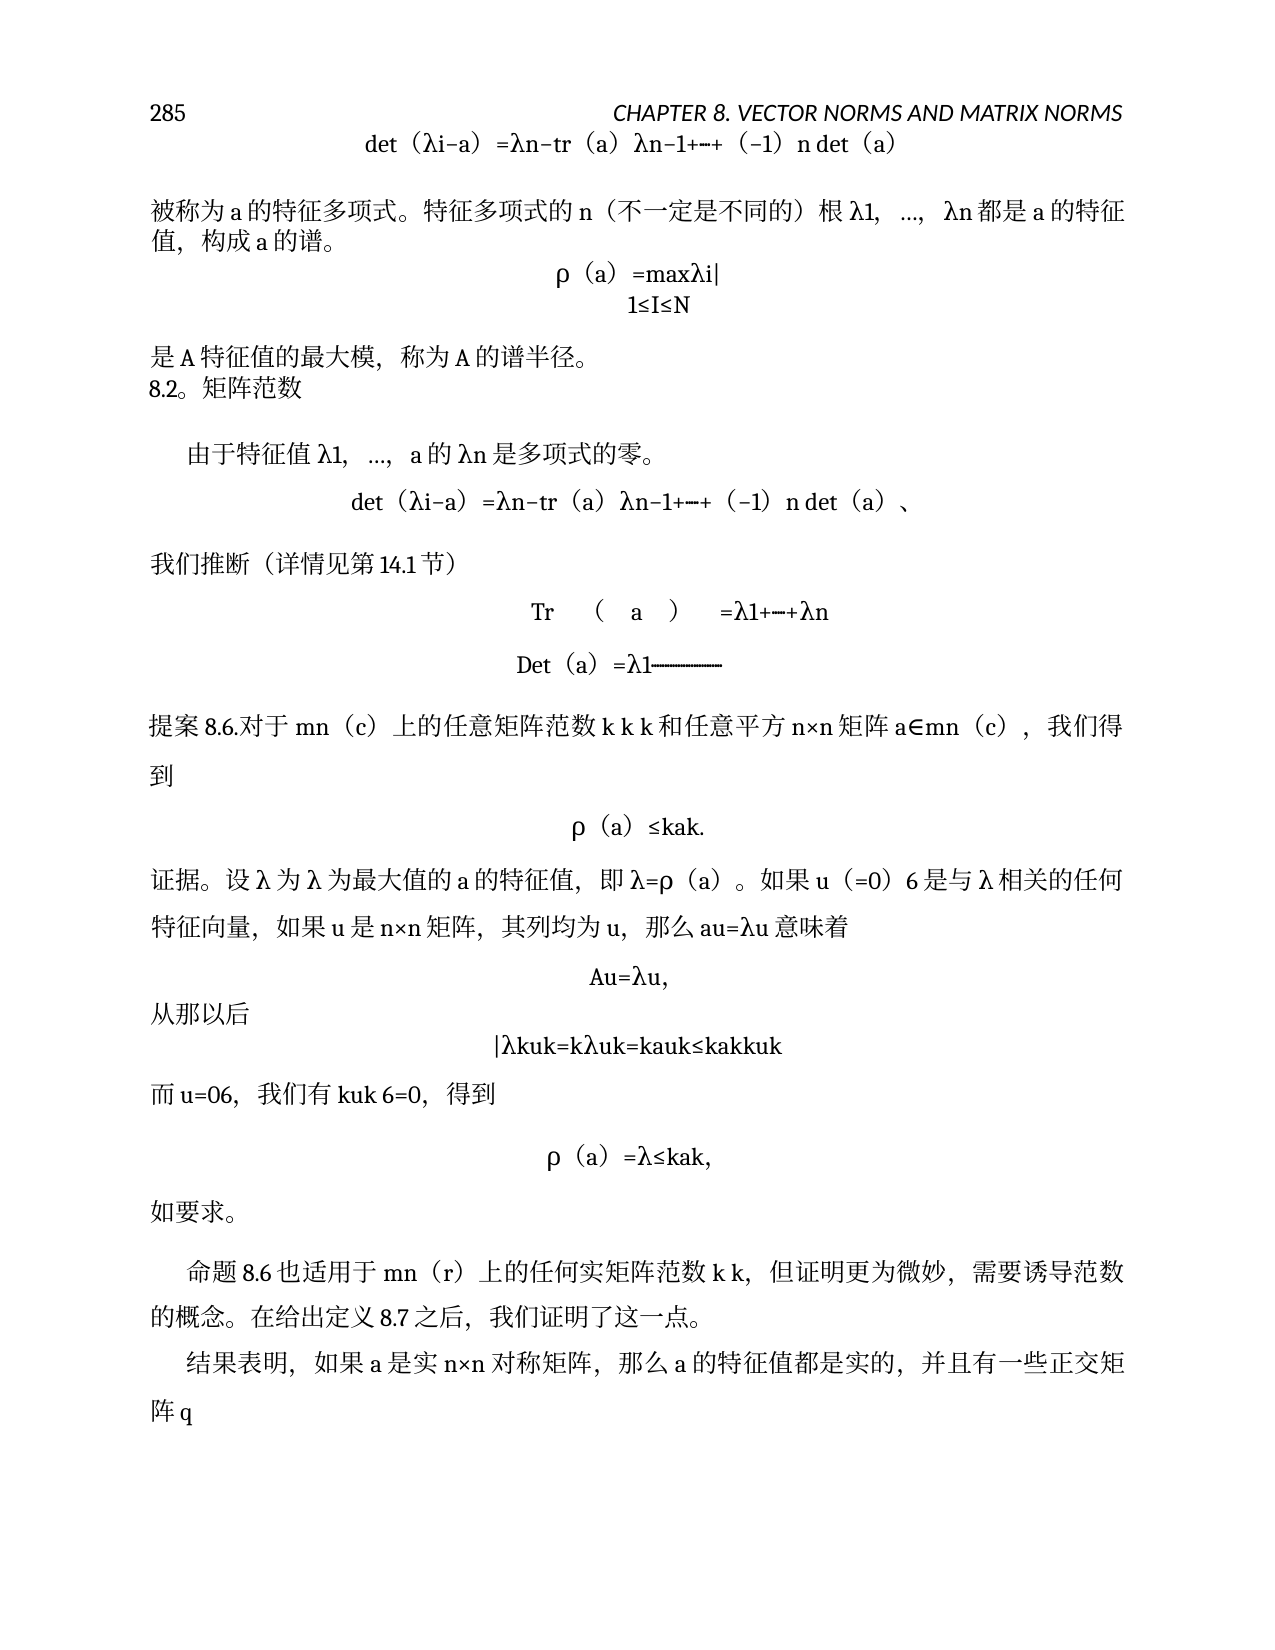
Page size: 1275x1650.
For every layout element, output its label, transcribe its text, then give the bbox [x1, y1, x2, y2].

text Au=λu， [304, 963, 971, 991]
text 是A特征值的最大模，称为A的谱半径。 [150, 343, 1125, 372]
text det（λi−a）=λn−tr（a）λn−1+····+（−1）n det（a） [288, 130, 987, 159]
text 8.2。矩阵范数 [148, 375, 1125, 403]
text Tr（a）=λ1+·····+λn Det（a）=λ1··························· [516, 598, 829, 679]
text |λkuk=kλuk=kauk≤kakkuk [285, 1032, 989, 1061]
text 我们推断（详情见第14.1节） [150, 551, 1125, 579]
text ρ（a）≤kak. [285, 813, 989, 842]
text 如要求。 [150, 1199, 1125, 1228]
text 从那以后 [150, 1001, 1125, 1030]
text 而u=06，我们有kuk 6=0，得到 [150, 1081, 1125, 1110]
text 由于特征值λ1，…，a的λn是多项式的零。 [187, 441, 1125, 470]
text 命题8.6也适用于mn（r）上的任何实矩阵范数k k，但证明更为微妙，需要诱导范数的概念。在给出定义8.7之后，我们证明了这一点。 [150, 1258, 1125, 1333]
text ρ（a）=maxλi| [288, 259, 987, 288]
text 结果表明，如果a是实n×n对称矩阵，那么a的特征值都是实的，并且有一些正交矩阵q [150, 1350, 1125, 1426]
text det（λi−a）=λn−tr（a）λn−1+·····+（−1）n det（a）、 [288, 488, 987, 517]
text 提案8.6.对于mn（c）上的任意矩阵范数k k k和任意平方n×n矩阵a∈mn（c），我们得到 [148, 713, 1124, 792]
text 被称为a的特征多项式。特征多项式的n（不一定是不同的）根λ1，…，λn都是a的特征值，构成a的谱。 [150, 198, 1125, 257]
text 1≤I≤N [211, 291, 1107, 320]
text 证据。设λ为λ为最大值的a的特征值，即λ=ρ（a）。如果u（=0）6是与λ相关的任何特征向量，如果u是n×n矩阵，其列均为u，那么au=λu意味着 [150, 867, 1125, 943]
text ρ（a）=λ≤kak， [285, 1143, 989, 1171]
